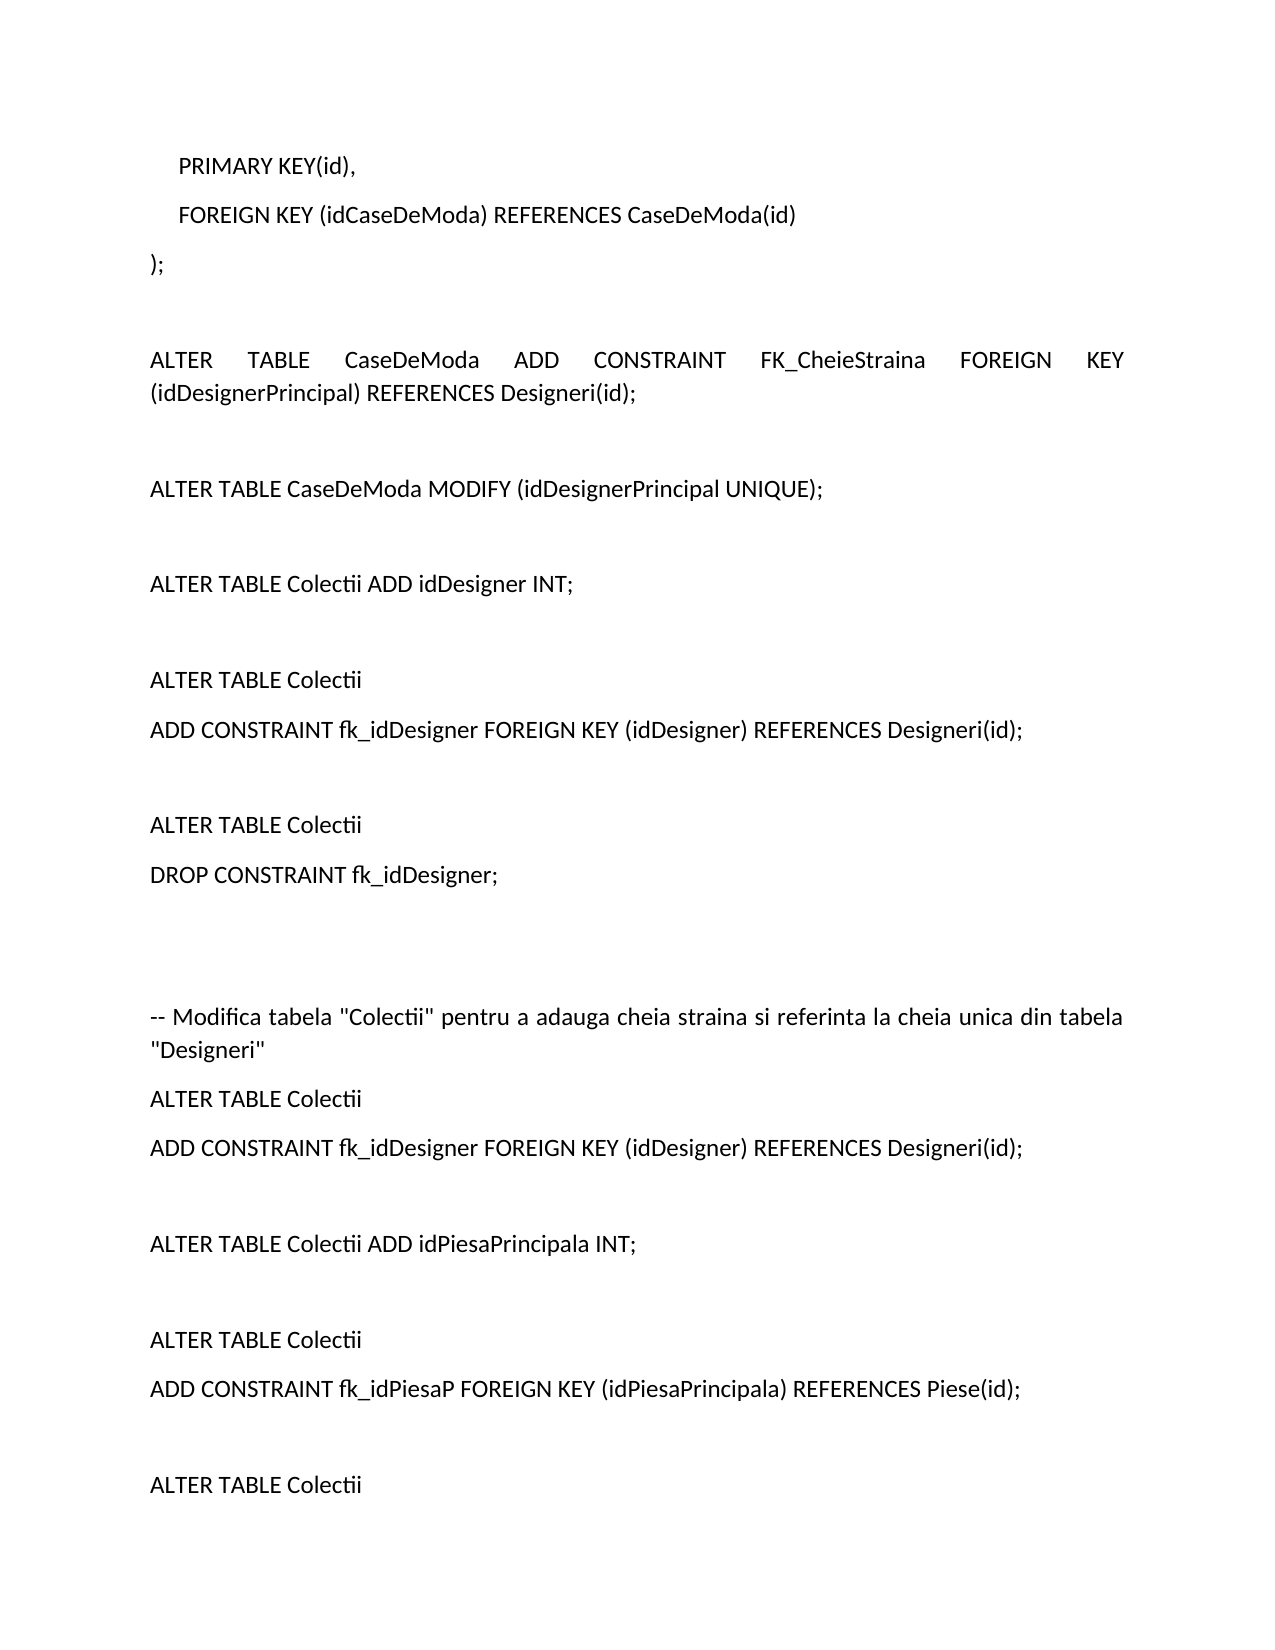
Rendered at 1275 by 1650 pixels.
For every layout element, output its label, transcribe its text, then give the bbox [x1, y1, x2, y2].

text FOREIGN KEY (idCaseDeModa) REFERENCES CaseDeModa(id) [150, 199, 1125, 230]
text ALTER TABLE CaseDeModa MODIFY (idDesignerPrincipal UNIQUE); [150, 473, 1125, 503]
text PRIMARY KEY(id), [150, 150, 1125, 181]
text ADD CONSTRAINT fk_idDesigner FOREIGN KEY (idDesigner) REFERENCES Designeri(id); [150, 714, 1125, 744]
text ); [150, 248, 1125, 279]
text ALTER TABLE Colectii ADD idDesigner INT; [150, 569, 1125, 599]
text ALTER TABLE Colectii [150, 809, 1125, 840]
text DROP CONSTRAINT fk_idDesigner; [150, 859, 1125, 889]
text ADD CONSTRAINT fk_idDesigner FOREIGN KEY (idDesigner) REFERENCES Designeri(id); [150, 1132, 1125, 1163]
text -- Modifica tabela "Colectii" pentru a adauga cheia straina si referinta la cheia unica din tabela "Designeri" [150, 1001, 1125, 1064]
text ALTER TABLE Colectii [150, 664, 1125, 695]
text ALTER TABLE Colectii [150, 1324, 1125, 1354]
text ADD CONSTRAINT fk_idPiesaP FOREIGN KEY (idPiesaPrincipala) REFERENCES Piese(id); [150, 1373, 1125, 1404]
text ALTER TABLE CaseDeModa ADD CONSTRAINT FK_CheieStraina FOREIGN KEY (idDesignerPrincipal) REFERENCES Designeri(id); [150, 344, 1125, 407]
text ALTER TABLE Colectii [150, 1083, 1125, 1114]
text ALTER TABLE Colectii ADD idPiesaPrincipala INT; [150, 1228, 1125, 1259]
text ALTER TABLE Colectii [150, 1469, 1125, 1500]
